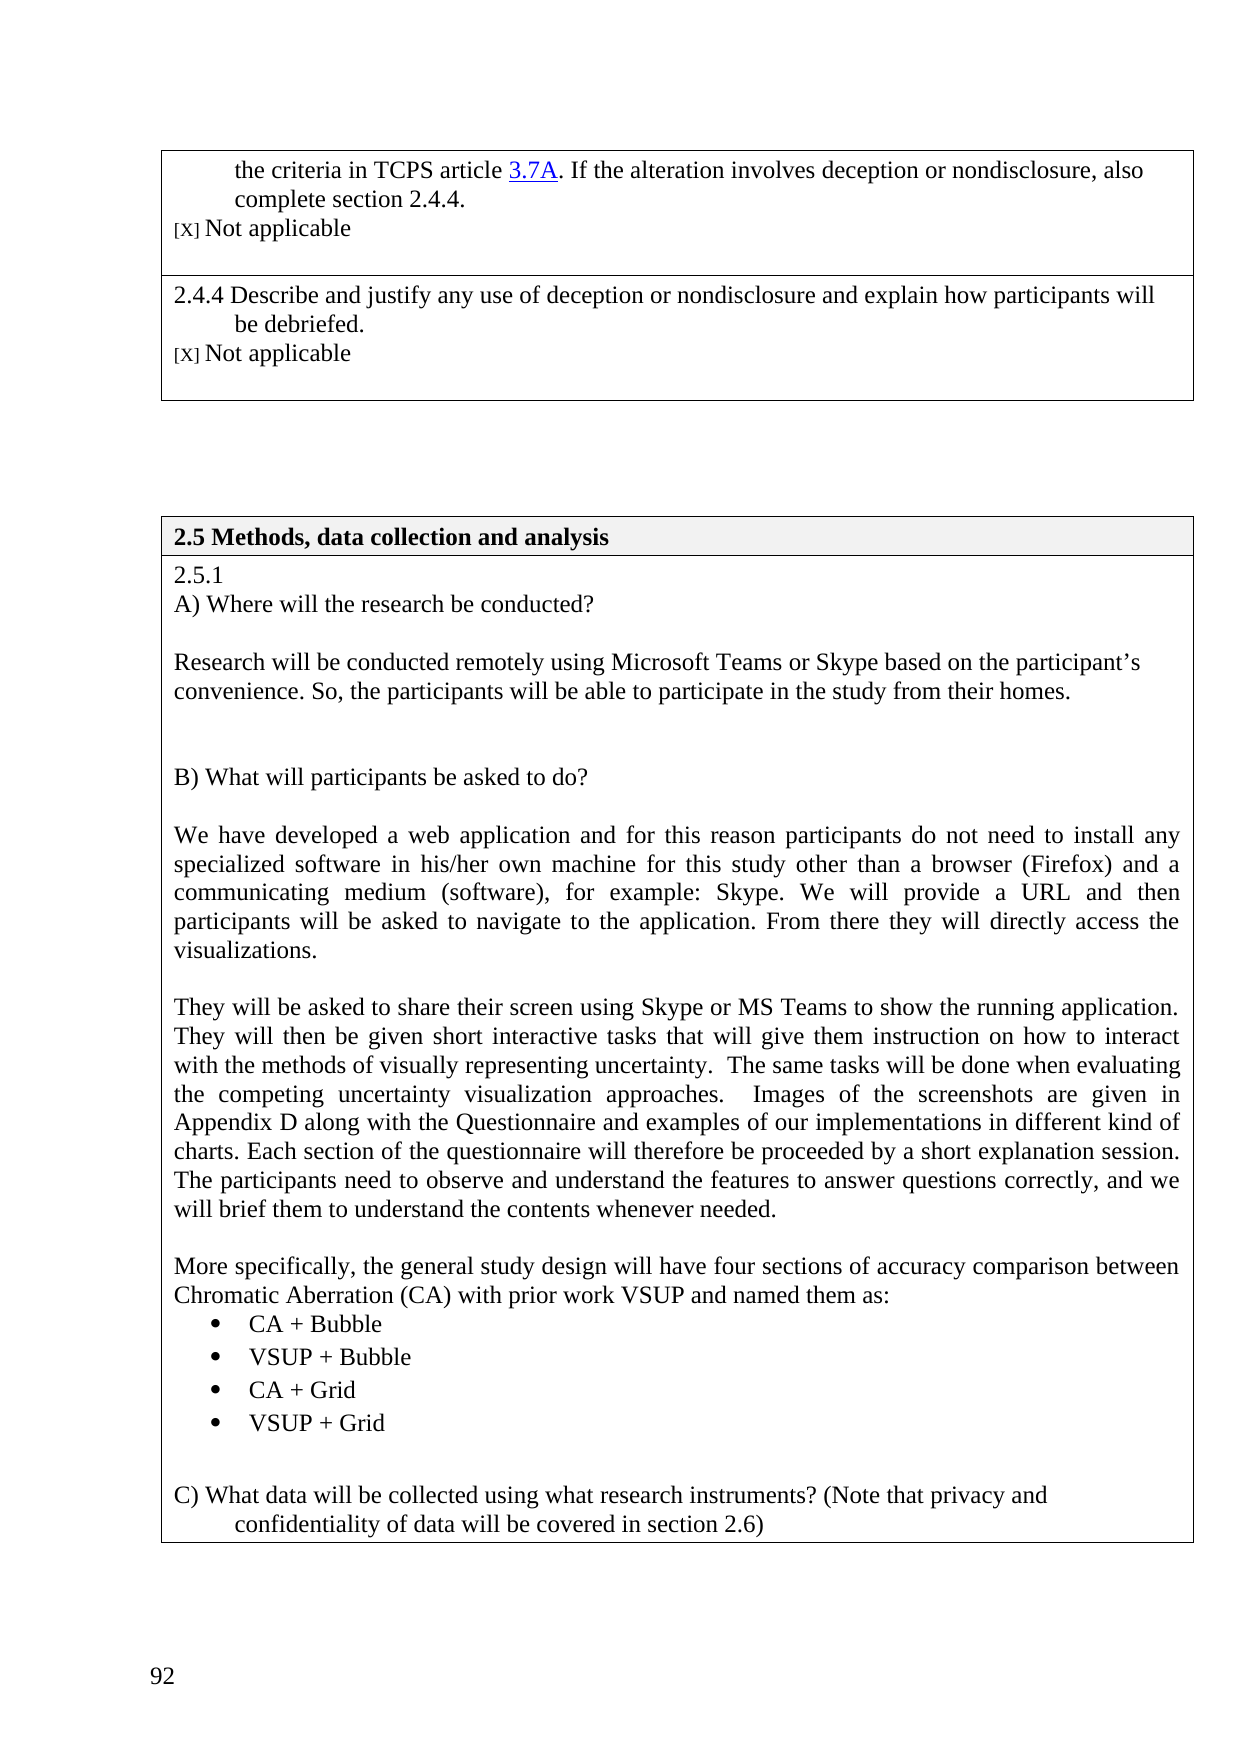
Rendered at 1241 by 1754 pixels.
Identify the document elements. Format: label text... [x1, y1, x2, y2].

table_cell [162, 151, 1193, 275]
table_header 2.5 Methods, data collection and analysis [162, 517, 1193, 555]
table_cell 2.4.4 Describe and justify any use of deception or nondisclosure and explain how participants will be debriefed. [X] Not applicable [162, 276, 1193, 400]
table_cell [162, 556, 1193, 1542]
